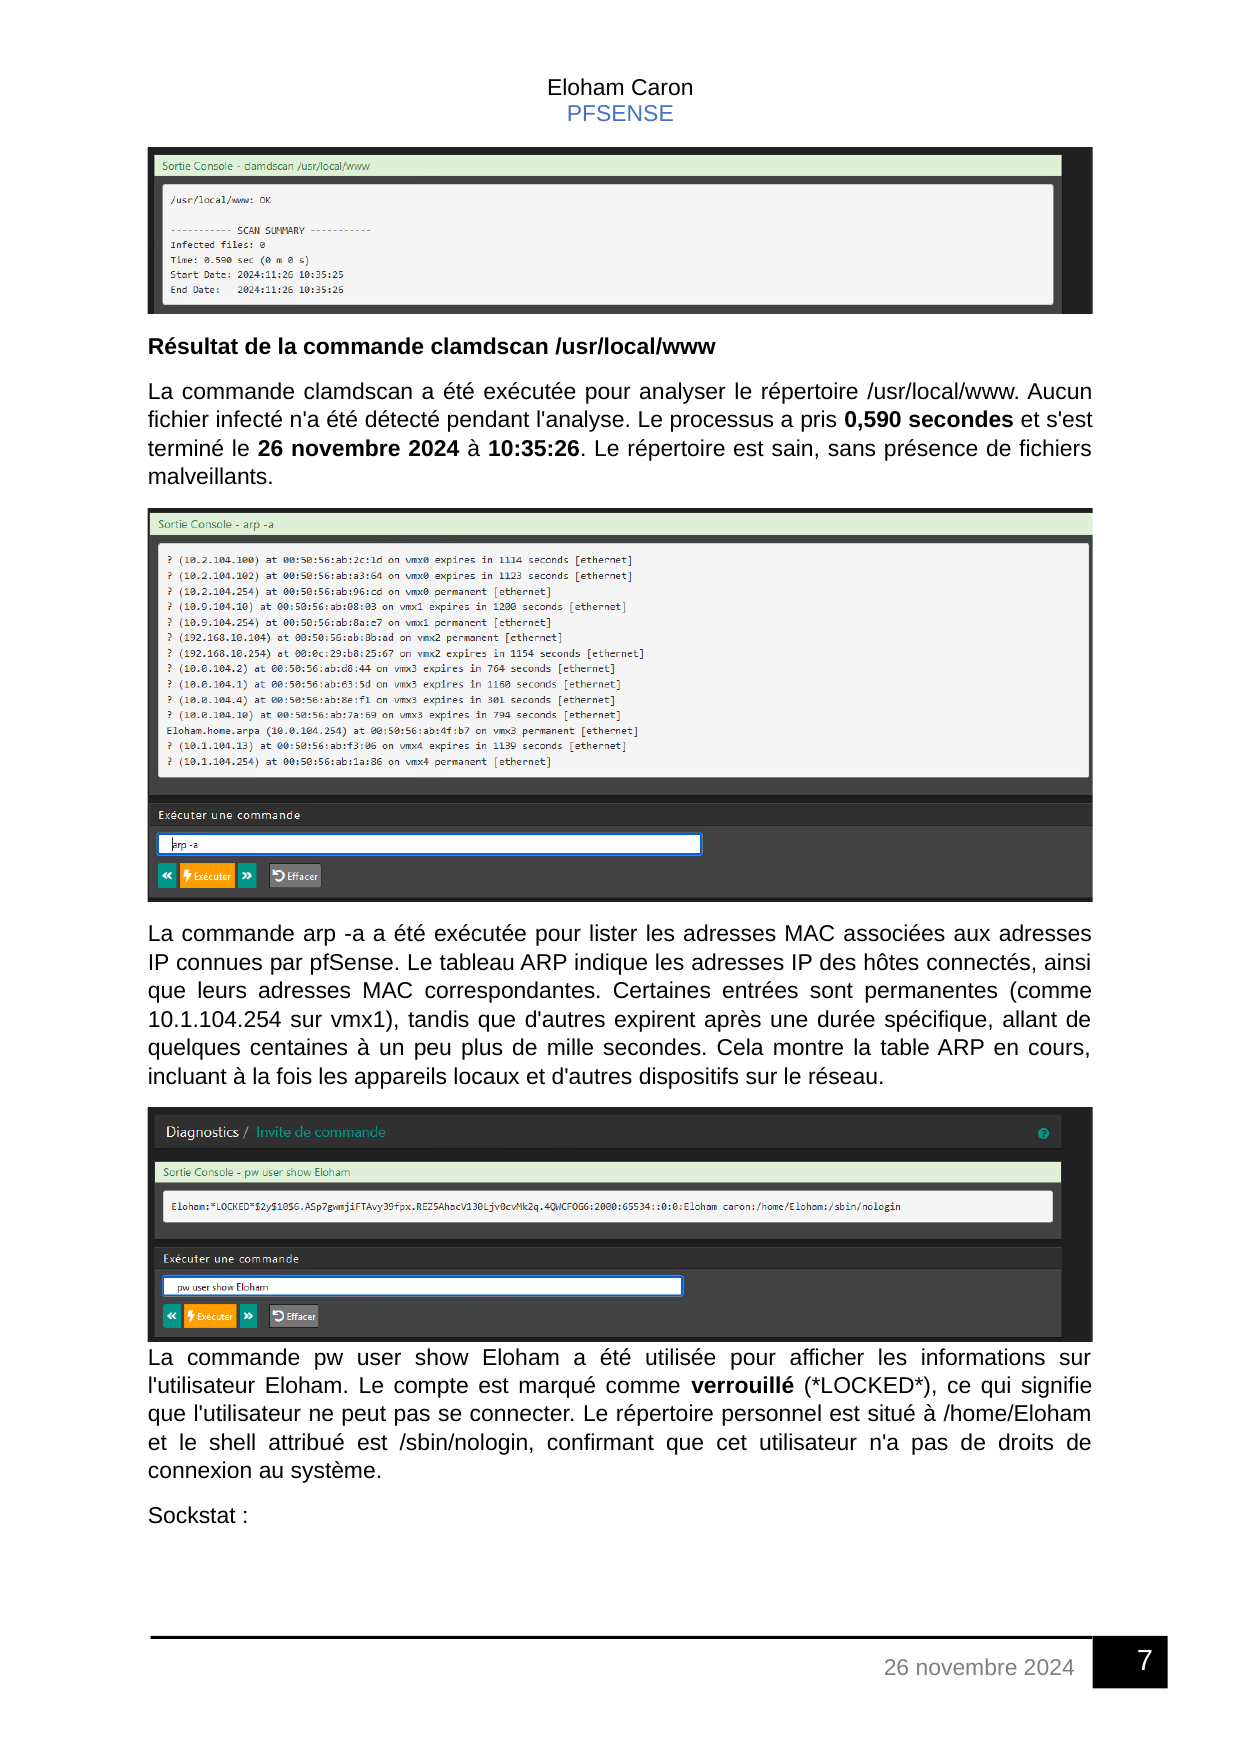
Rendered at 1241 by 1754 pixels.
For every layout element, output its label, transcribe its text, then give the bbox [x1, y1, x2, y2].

picture [147, 508, 1093, 902]
text Résultat de la commande clamdscan /usr/local/www [148, 333, 1093, 359]
text La commande arp -a a été exécutée pour lister les adresses MAC associées aux adresses IP connues par pfSense. Le tableau ARP indique les adresses IP des hôtes connectés, ainsi que leurs adresses MAC correspondantes. Certaines entrées sont permanentes (comme 10.1.104.254 sur vmx1), tandis que d'autres expirent après une durée spécifique, allant de quelques centaines à un peu plus de mille secondes. Cela montre la table ARP en cours, incluant à la fois les appareils locaux et d'autres dispositifs sur le réseau. [148, 920, 1093, 1089]
picture [147, 1107, 1093, 1342]
text La commande clamdscan a été exécutée pour analyser le répertoire /usr/local/www. Aucun fichier infecté n'a été détecté pendant l'analyse. Le processus a pris 0,590 secondes et s'est terminé le 26 novembre 2024 à 10:35:26. Le répertoire est sain, sans présence de fichiers malveillants. [148, 378, 1093, 489]
text La commande pw user show Eloham a été utilisée pour afficher les informations sur l'utilisateur Eloham. Le compte est marqué comme verrouillé (*LOCKED*), ce qui signifie que l'utilisateur ne peut pas se connecter. Le répertoire personnel est situé à /home/Eloham et le shell attribué est /sbin/nologin, confirmant que cet utilisateur n'a pas de droits de connexion au système. [148, 1342, 1093, 1483]
text Sockstat : [148, 1502, 1093, 1529]
picture [147, 147, 1093, 314]
